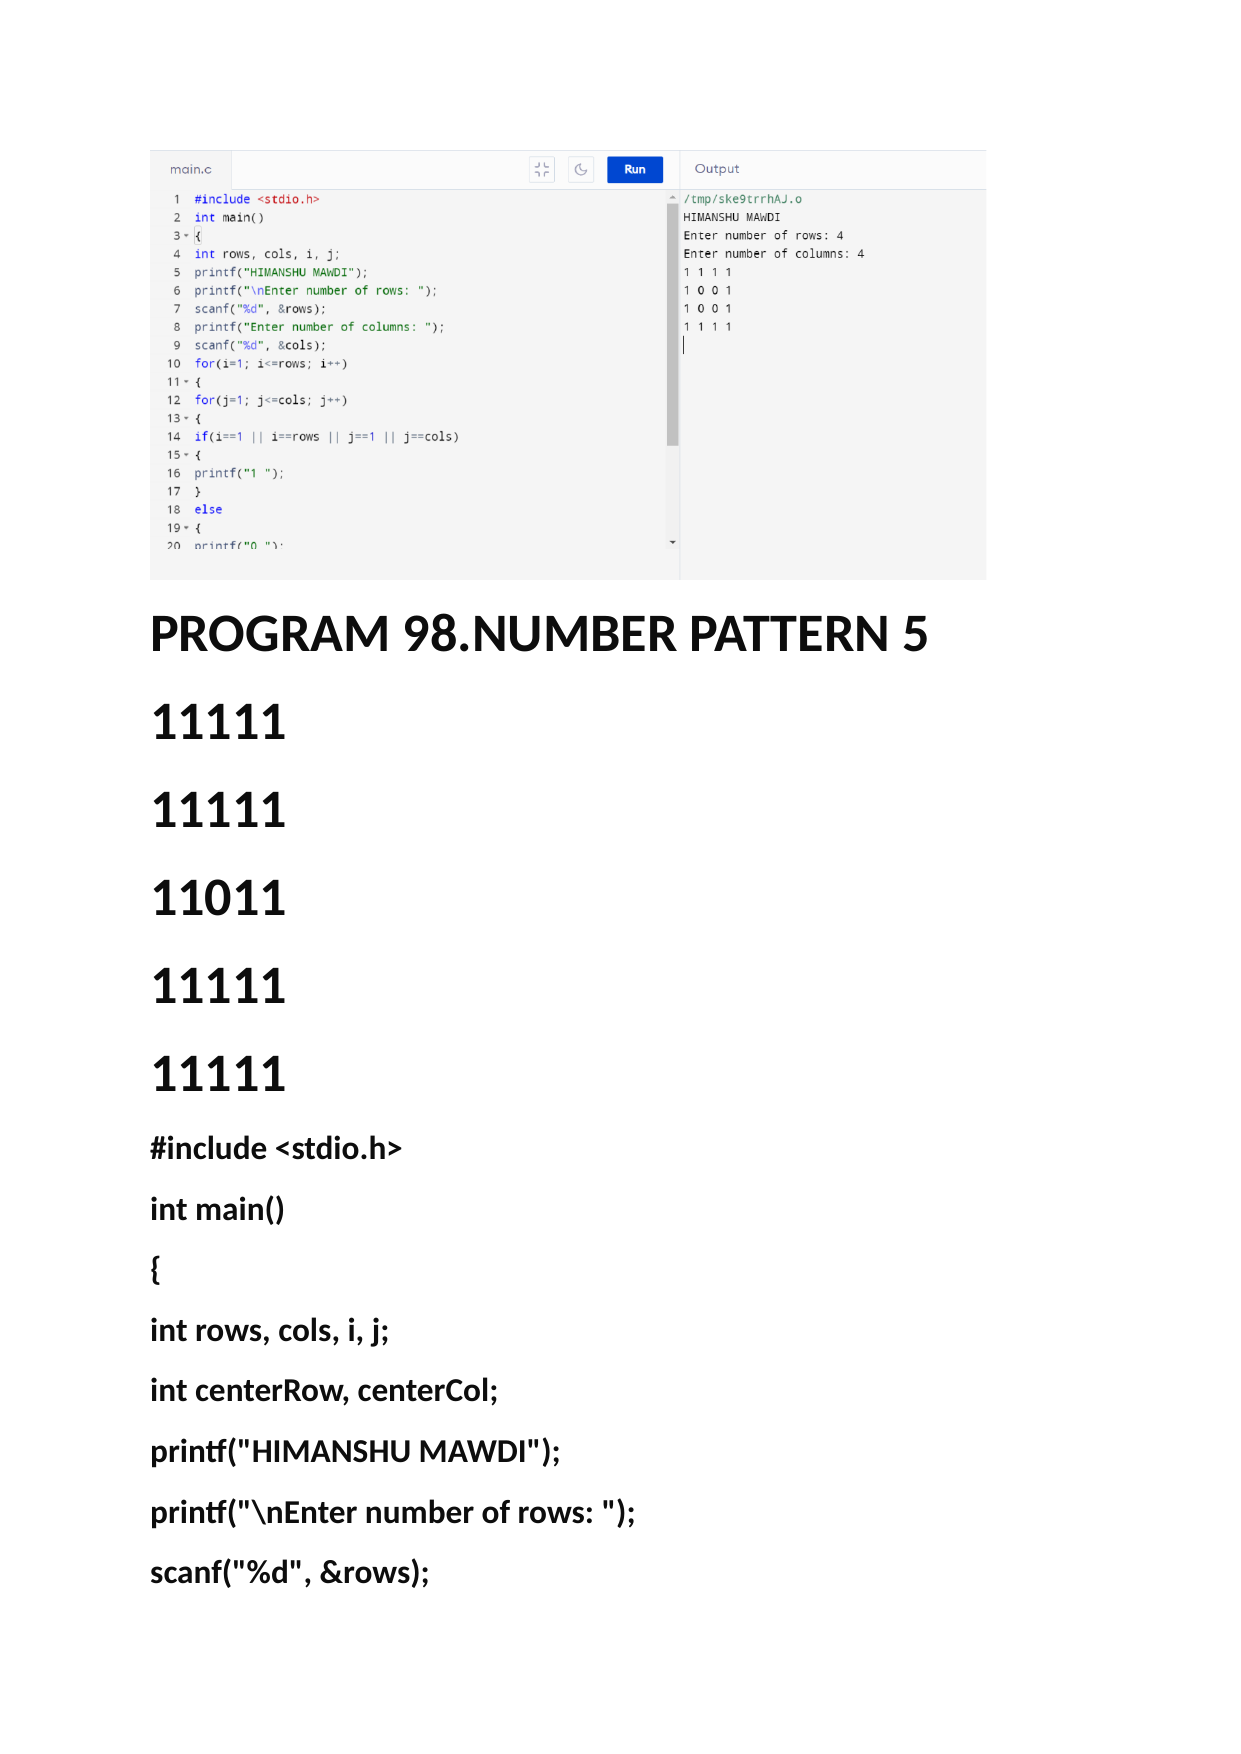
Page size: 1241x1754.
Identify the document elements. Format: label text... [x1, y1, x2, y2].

text 11111 [150, 951, 1090, 1017]
text printf("\nEnter number of rows: "); [150, 1491, 1090, 1531]
text printf("HIMANSHU MAWDI"); [150, 1430, 1090, 1471]
text 11011 [150, 863, 1090, 929]
text scanf("%d", &rows); [150, 1551, 1090, 1592]
text int centerRow, centerCol; [150, 1369, 1090, 1410]
text 11111 [150, 687, 1090, 753]
picture [150, 150, 987, 580]
text PROGRAM 98.NUMBER PATTERN 5 [150, 599, 1090, 665]
text { [150, 1248, 1090, 1289]
text 11111 [150, 775, 1090, 841]
text 11111 [150, 1039, 1090, 1105]
text int main() [150, 1188, 1090, 1228]
text #include <stdio.h> [150, 1127, 1090, 1168]
text int rows, cols, i, j; [150, 1309, 1090, 1349]
